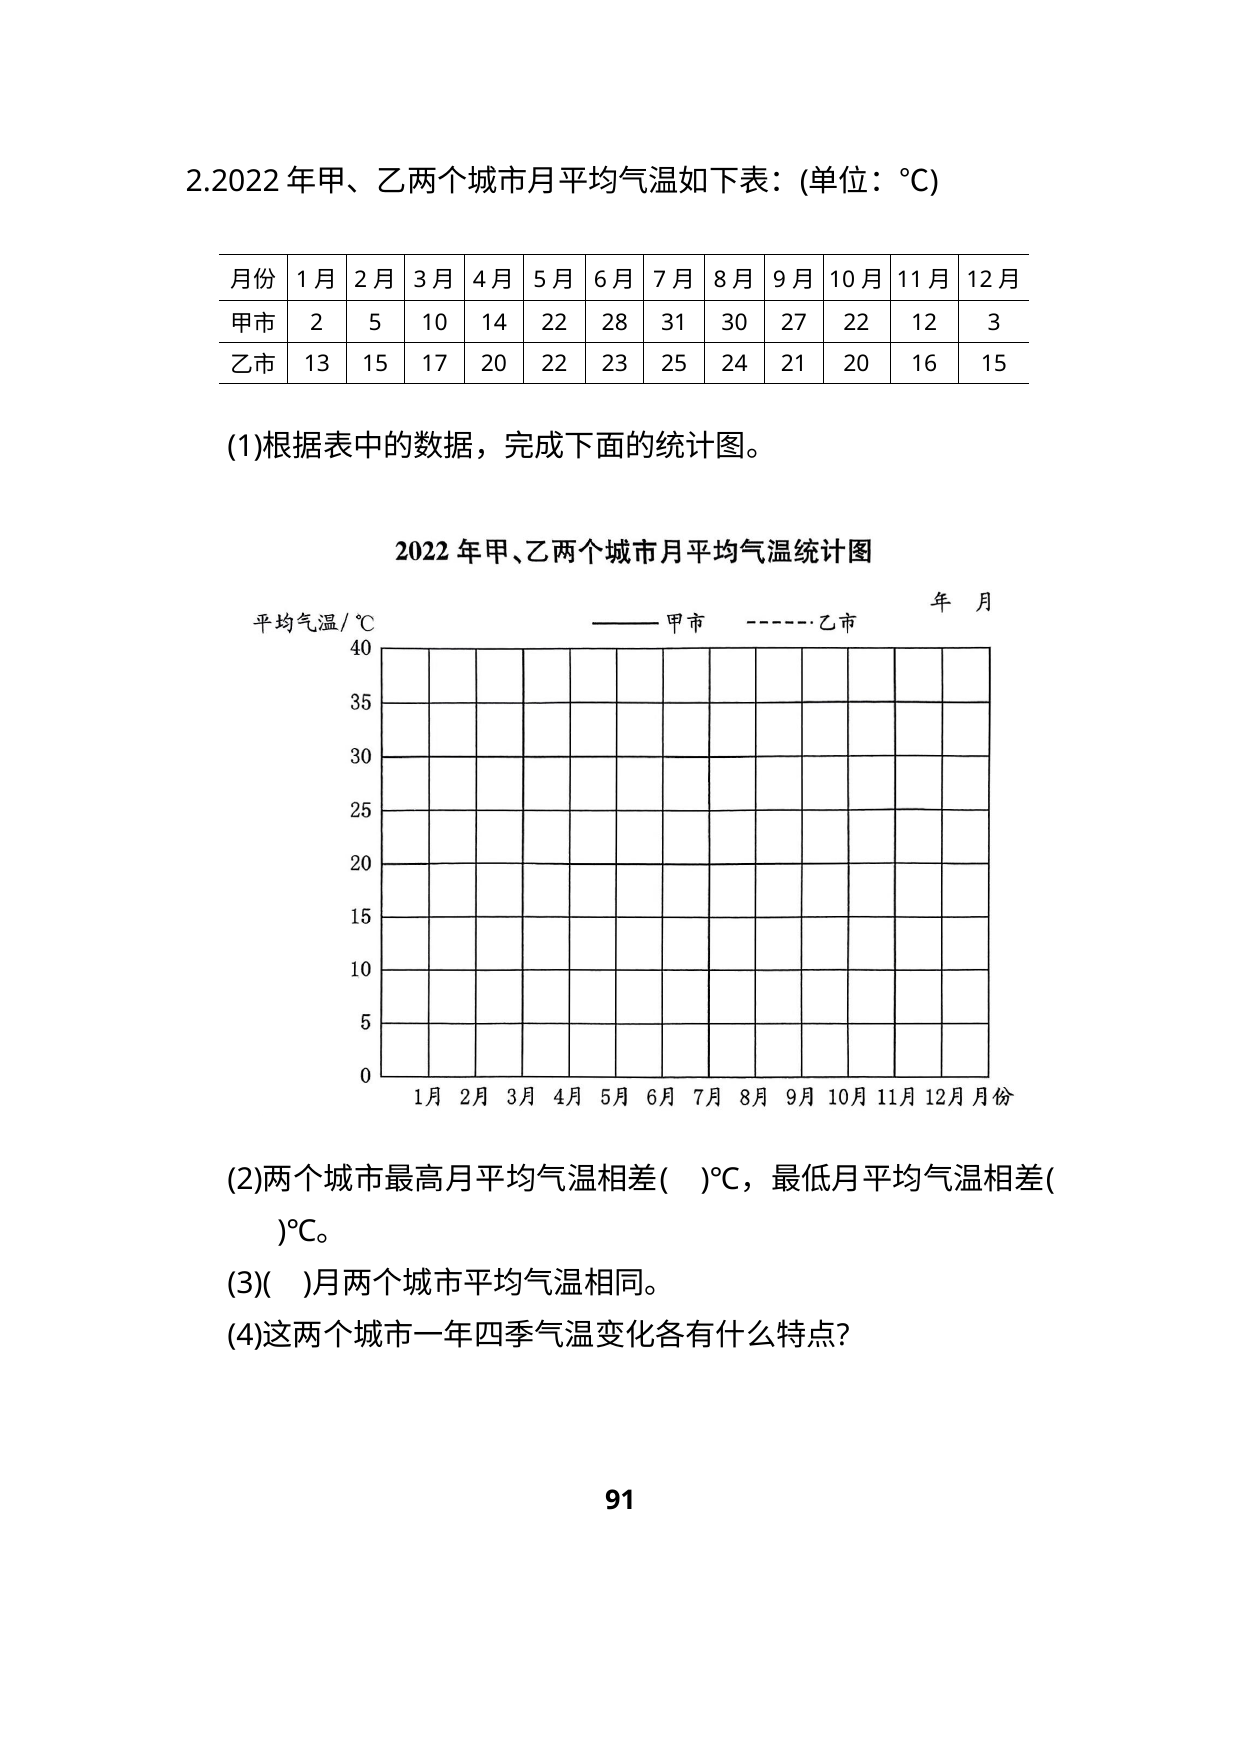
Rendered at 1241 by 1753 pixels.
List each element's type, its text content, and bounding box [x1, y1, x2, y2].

table_header 5 月 [524, 255, 585, 300]
table_cell 24 [705, 343, 764, 383]
table_cell 16 [891, 343, 958, 383]
table_cell 21 [765, 343, 823, 383]
table_header 12 月 [959, 255, 1029, 300]
picture [241, 519, 1023, 1116]
table_cell 3 [959, 301, 1029, 342]
table_cell 13 [288, 343, 346, 383]
table_cell 20 [824, 343, 890, 383]
table_cell 10 [405, 301, 464, 342]
table_header 3 月 [405, 255, 464, 300]
table_header 11 月 [891, 255, 958, 300]
table_header 10 月 [824, 255, 890, 300]
table_header 6 月 [586, 255, 643, 300]
table_cell 5 [347, 301, 404, 342]
table_cell 14 [465, 301, 523, 342]
table_cell 23 [586, 343, 643, 383]
table_cell 12 [891, 301, 958, 342]
table_cell 15 [347, 343, 404, 383]
text (2)两个城市最高月平均气温相差( )℃，最低月平均气温相差( )℃。 [227, 1146, 1055, 1251]
table_header 月份 [219, 255, 287, 300]
table_header 1 月 [288, 255, 346, 300]
table_cell 22 [524, 301, 585, 342]
table_cell 甲市 [219, 301, 287, 342]
text 91 [185, 1480, 1055, 1517]
table_cell 20 [465, 343, 523, 383]
text (3)( )月两个城市平均气温相同。 [227, 1251, 1055, 1303]
table_cell 30 [705, 301, 764, 342]
table_cell 22 [524, 343, 585, 383]
text 2.2022年甲、乙两个城市月平均气温如下表：(单位：℃) [185, 148, 1055, 200]
table_cell 25 [644, 343, 704, 383]
table_cell 15 [959, 343, 1029, 383]
table_cell 27 [765, 301, 823, 342]
table_header 8 月 [705, 255, 764, 300]
table_header 7 月 [644, 255, 704, 300]
table_cell 28 [586, 301, 643, 342]
table_cell 乙市 [219, 343, 287, 383]
table_header 4 月 [465, 255, 523, 300]
table_cell 2 [288, 301, 346, 342]
table_cell 31 [644, 301, 704, 342]
table_cell 17 [405, 343, 464, 383]
table_header 9 月 [765, 255, 823, 300]
table_header 2 月 [347, 255, 404, 300]
table_cell 22 [824, 301, 890, 342]
text (1)根据表中的数据，完成下面的统计图。 [227, 413, 1055, 465]
text (4)这两个城市一年四季气温变化各有什么特点? [227, 1303, 1055, 1355]
